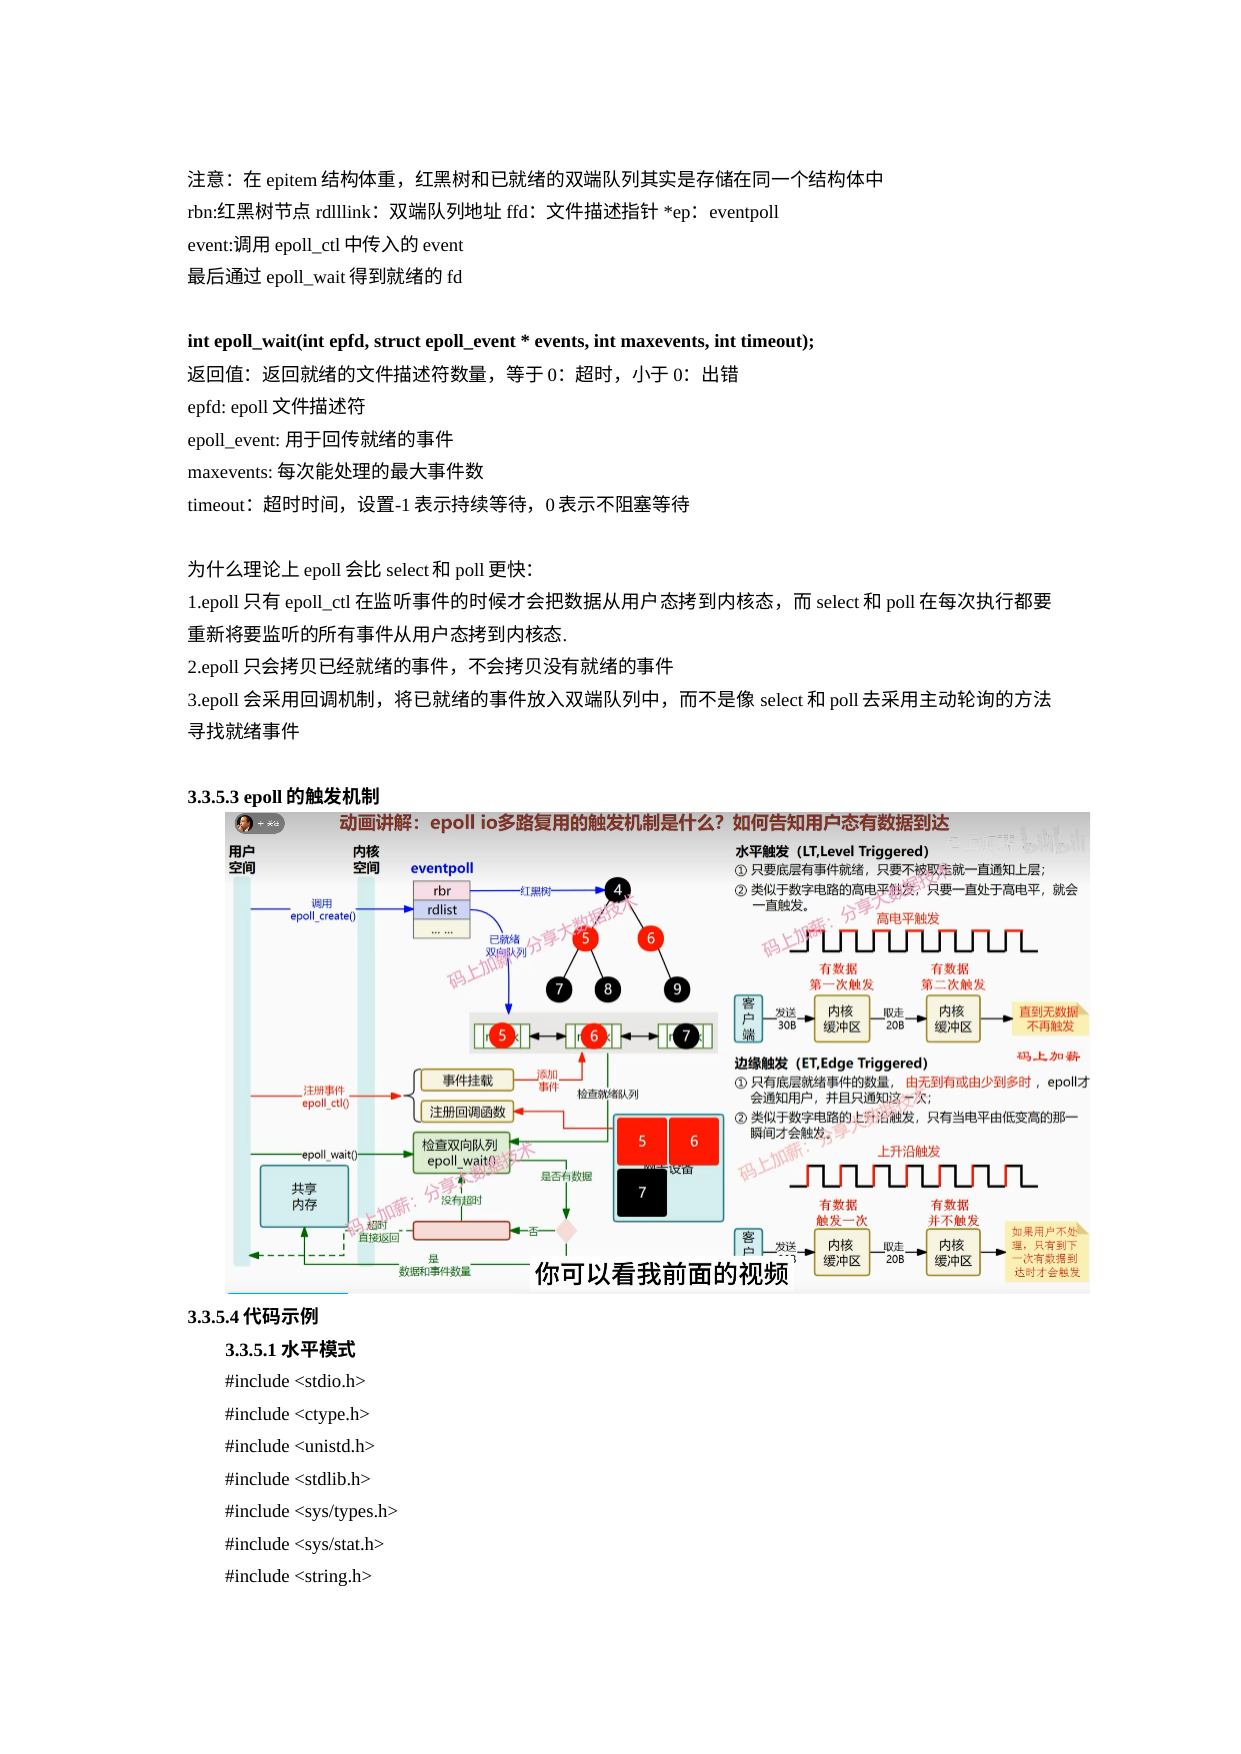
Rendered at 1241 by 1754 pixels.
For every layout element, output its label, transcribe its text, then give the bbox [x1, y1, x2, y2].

text 返回值：返回就绪的文件描述符数量，等于0：超时，小于0：出错 [187, 357, 1053, 389]
text 为什么理论上epoll会比select和poll更快： [187, 552, 1053, 584]
text 2.epoll只会拷贝已经就绪的事件，不会拷贝没有就绪的事件 [187, 649, 1053, 682]
picture [225, 812, 1091, 1294]
text #include <string.h> [187, 1559, 1053, 1592]
text 3.epoll会采用回调机制，将已就绪的事件放入双端队列中，而不是像select和poll去采用主动轮询的方法寻找就绪事件 [187, 682, 1053, 747]
text #include <stdio.h> [187, 1364, 1053, 1397]
text #include <unistd.h> [187, 1429, 1053, 1462]
subtitle 3.3.5.3 epoll的触发机制 [187, 779, 1053, 812]
text timeout：超时时间，设置-1表示持续等待，0表示不阻塞等待 [187, 487, 1053, 519]
subtitle 3.3.5.4 代码示例 [187, 1299, 1053, 1332]
text #include <sys/types.h> [187, 1494, 1053, 1527]
subtitle 3.3.5.1 水平模式 [187, 1332, 1053, 1364]
text int epoll_wait(int epfd, struct epoll_event * events, int maxevents, int timeout); [187, 324, 1053, 357]
text maxevents: 每次能处理的最大事件数 [187, 454, 1053, 487]
text 最后通过epoll_wait得到就绪的fd [187, 259, 1053, 292]
text #include <stdlib.h> [187, 1462, 1053, 1494]
text 1.epoll只有epoll_ctl在监听事件的时候才会把数据从用户态拷到内核态，而select和poll在每次执行都要重新将要监听的所有事件从用户态拷到内核态. [187, 584, 1053, 649]
text rbn:红黑树节点 rdlllink：双端队列地址 ffd：文件描述指针 *ep：eventpoll [187, 194, 1053, 227]
text event:调用epoll_ctl中传入的event [187, 227, 1053, 259]
text epfd: epoll文件描述符 [187, 389, 1053, 422]
text epoll_event: 用于回传就绪的事件 [187, 422, 1053, 454]
text #include <sys/stat.h> [187, 1527, 1053, 1559]
text 注意：在epitem结构体重，红黑树和已就绪的双端队列其实是存储在同一个结构体中 [187, 162, 1053, 194]
text #include <ctype.h> [187, 1397, 1053, 1429]
